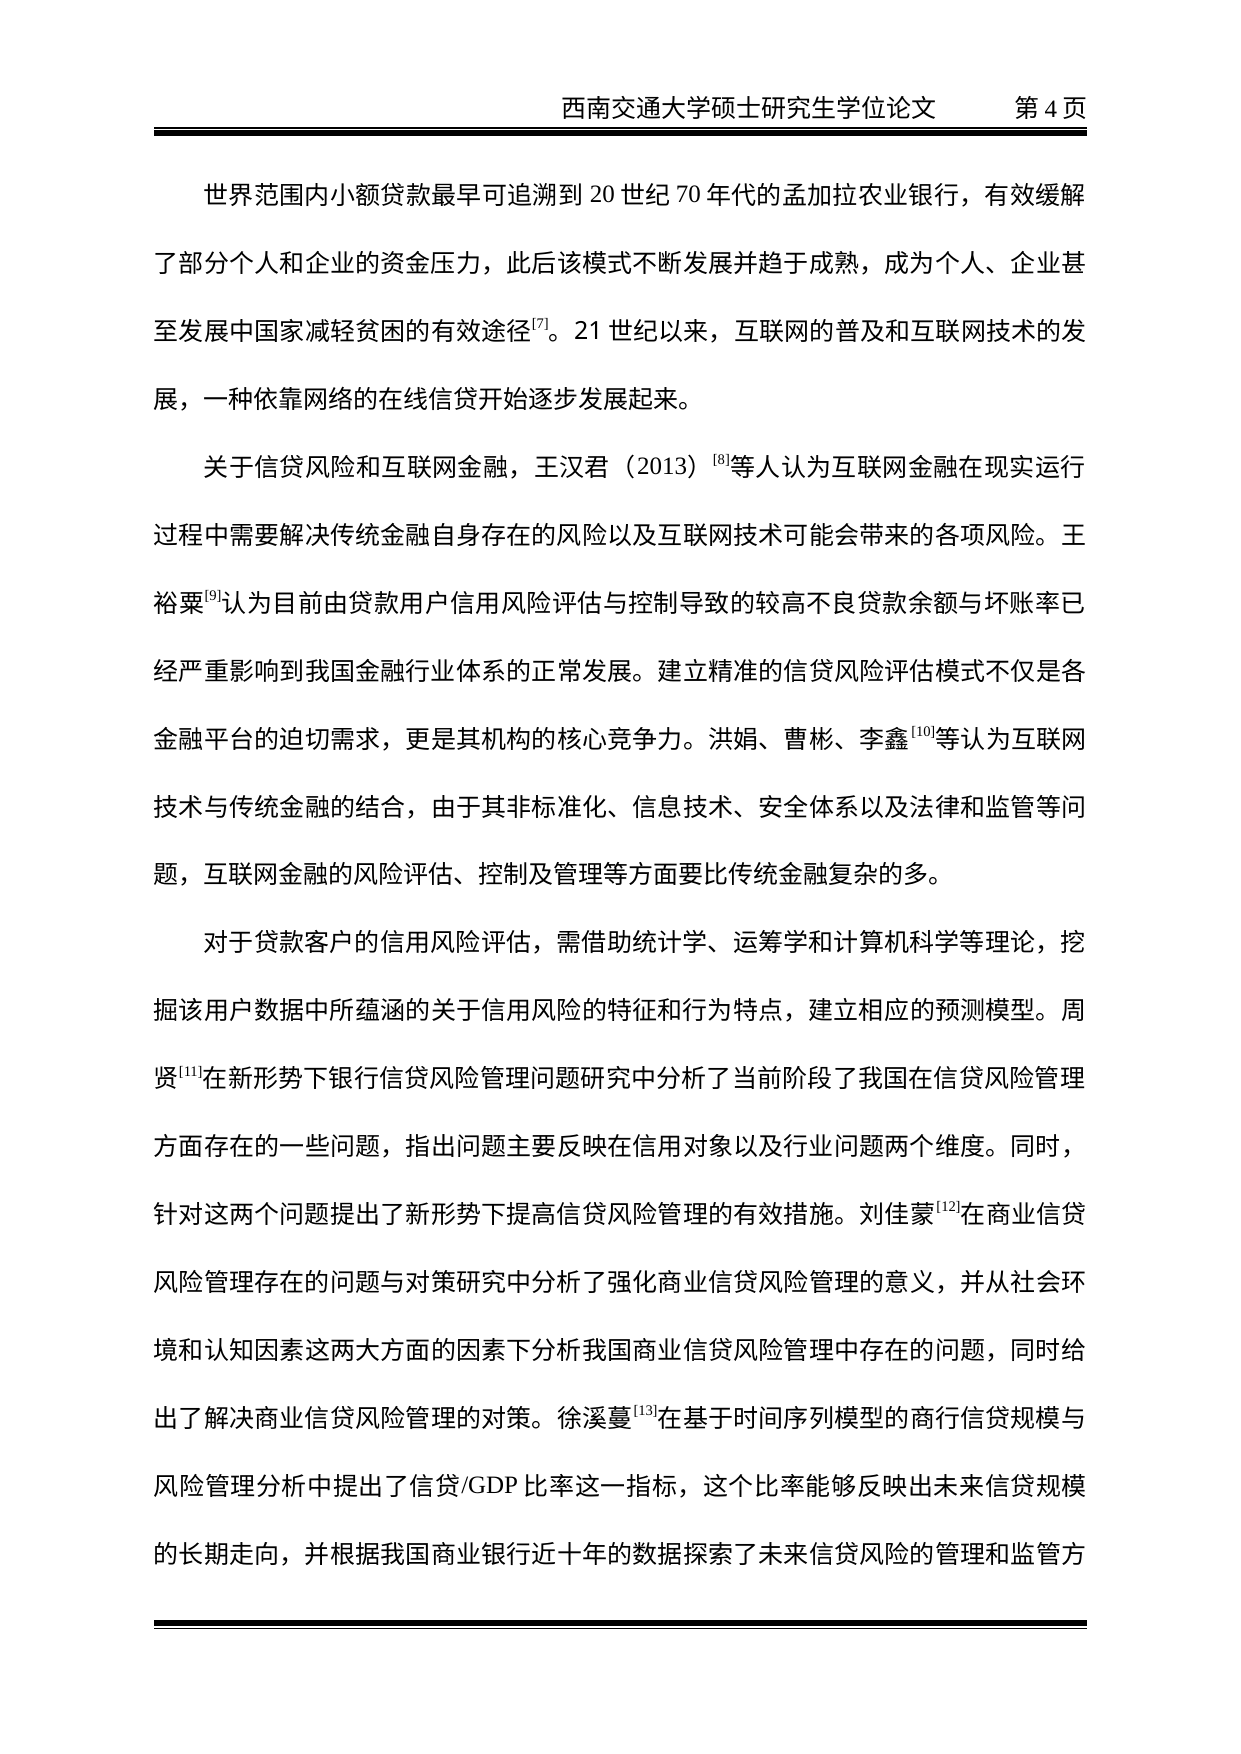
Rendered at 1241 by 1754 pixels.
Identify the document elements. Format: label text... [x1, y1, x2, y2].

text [153, 907, 1087, 1586]
text 关于信贷风险和互联网金融，王汉君（2013）[8]等人认为互联网金融在现实运行过程中需要解决传统金融自身存在的风险以及互联网技术可能会带来的各项风险。王裕粟[9]认为目前由贷款用户信用风险评估与控制导致的较高不良贷款余额与坏账率已经严重影响到我国金融行业体系的正常发展。建立精准的信贷风险评估模式不仅是各金融平台的迫切需求，更是其机构的核心竞争力。洪娟、曹彬、李鑫[10]等认为互联网技术与传统金融的结合，由于其非标准化、信息技术、安全体系以及法律和监管等问题，互联网金融的风险评估、控制及管理等方面要比传统金融复杂的多。 [153, 432, 1087, 907]
text 世界范围内小额贷款最早可追溯到20世纪70年代的孟加拉农业银行，有效缓解了部分个人和企业的资金压力，此后该模式不断发展并趋于成熟，成为个人、企业甚至发展中国家减轻贫困的有效途径[7]。21世纪以来，互联网的普及和互联网技术的发展，一种依靠网络的在线信贷开始逐步发展起来。 [153, 160, 1087, 432]
